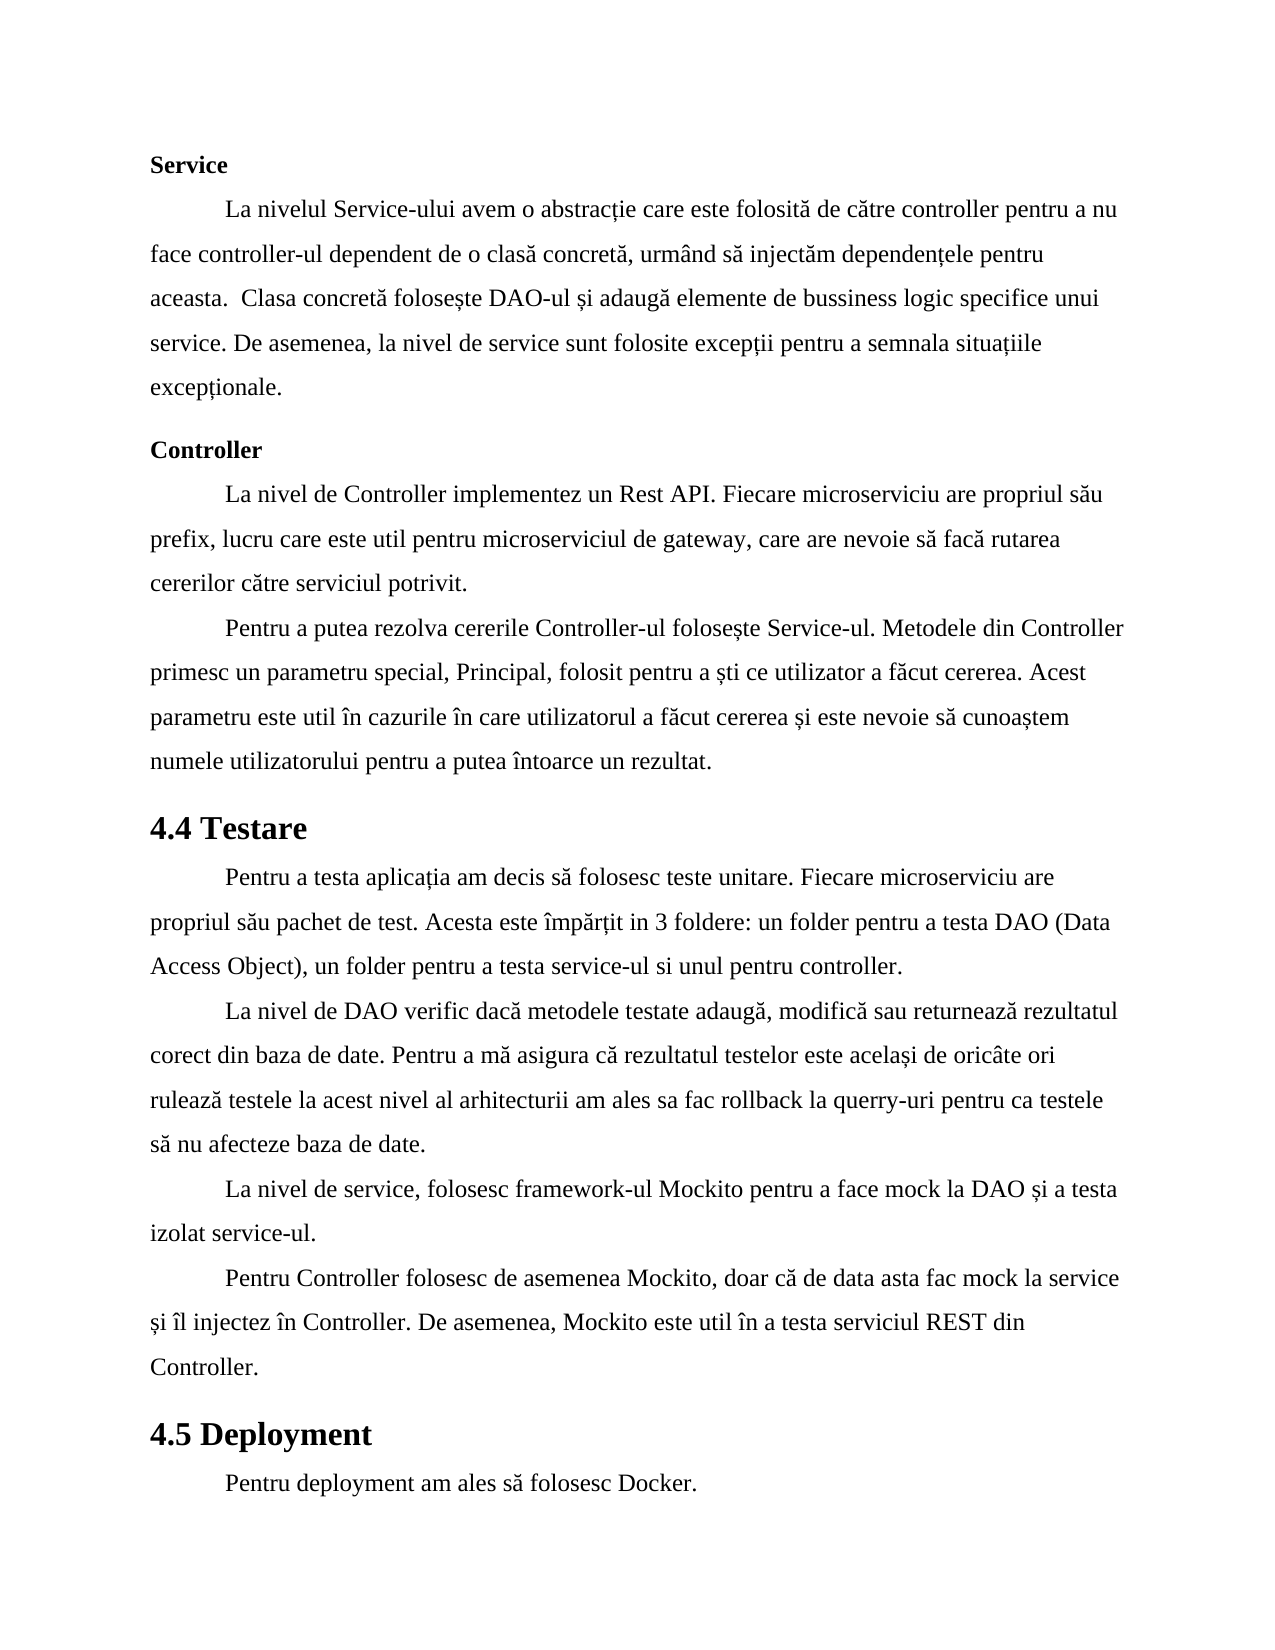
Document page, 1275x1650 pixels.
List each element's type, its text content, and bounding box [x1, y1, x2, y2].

text Controller La nivel de Controller implementez un Rest API. Fiecare microserviciu are propriul său prefix, lucru care este util pentru microserviciul de gateway, care are nevoie să facă rutarea cererilor către serviciul potrivit. Pentru a putea rezolva cererile Controller-ul folosește Service-ul. Metodele din Controller primesc un parametru special, Principal, folosit pentru a ști ce utilizator a făcut cererea. Acest parametru este util în cazurile în care utilizatorul a făcut cererea și este nevoie să cunoaștem numele utilizatorului pentru a putea întoarce un rezultat. [150, 435, 1125, 775]
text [150, 1414, 1125, 1497]
text 4.4 Testare Pentru a testa aplicația am decis să folosesc teste unitare. Fiecare microserviciu are propriul său pachet de test. Acesta este împărțit in 3 foldere: un folder pentru a testa DAO (Data Access Object), un folder pentru a testa service-ul si unul pentru controller. La nivel de DAO verific dacă metodele testate adaugă, modifică sau returnează rezultatul corect din baza de date. Pentru a mă asigura că rezultatul testelor este același de oricâte ori rulează testele la acest nivel al arhitecturii am ales sa fac rollback la querry-uri pentru ca testele să nu afecteze baza de date. La nivel de service, folosesc framework-ul Mockito pentru a face mock la DAO și a testa izolat service-ul. Pentru Controller folosesc de asemenea Mockito, doar că de data asta fac mock la service și îl injectez în Controller. De asemenea, Mockito este util în a testa serviciul REST din Controller. [150, 808, 1125, 1380]
text Service La nivelul Service-ului avem o abstracție care este folosită de către controller pentru a nu face controller-ul dependent de o clasă concretă, urmând să injectăm dependențele pentru aceasta. Clasa concretă folosește DAO-ul și adaugă elemente de bussiness logic specifice unui service. De asemenea, la nivel de service sunt folosite excepții pentru a semnala situațiile excepționale. [150, 150, 1125, 401]
